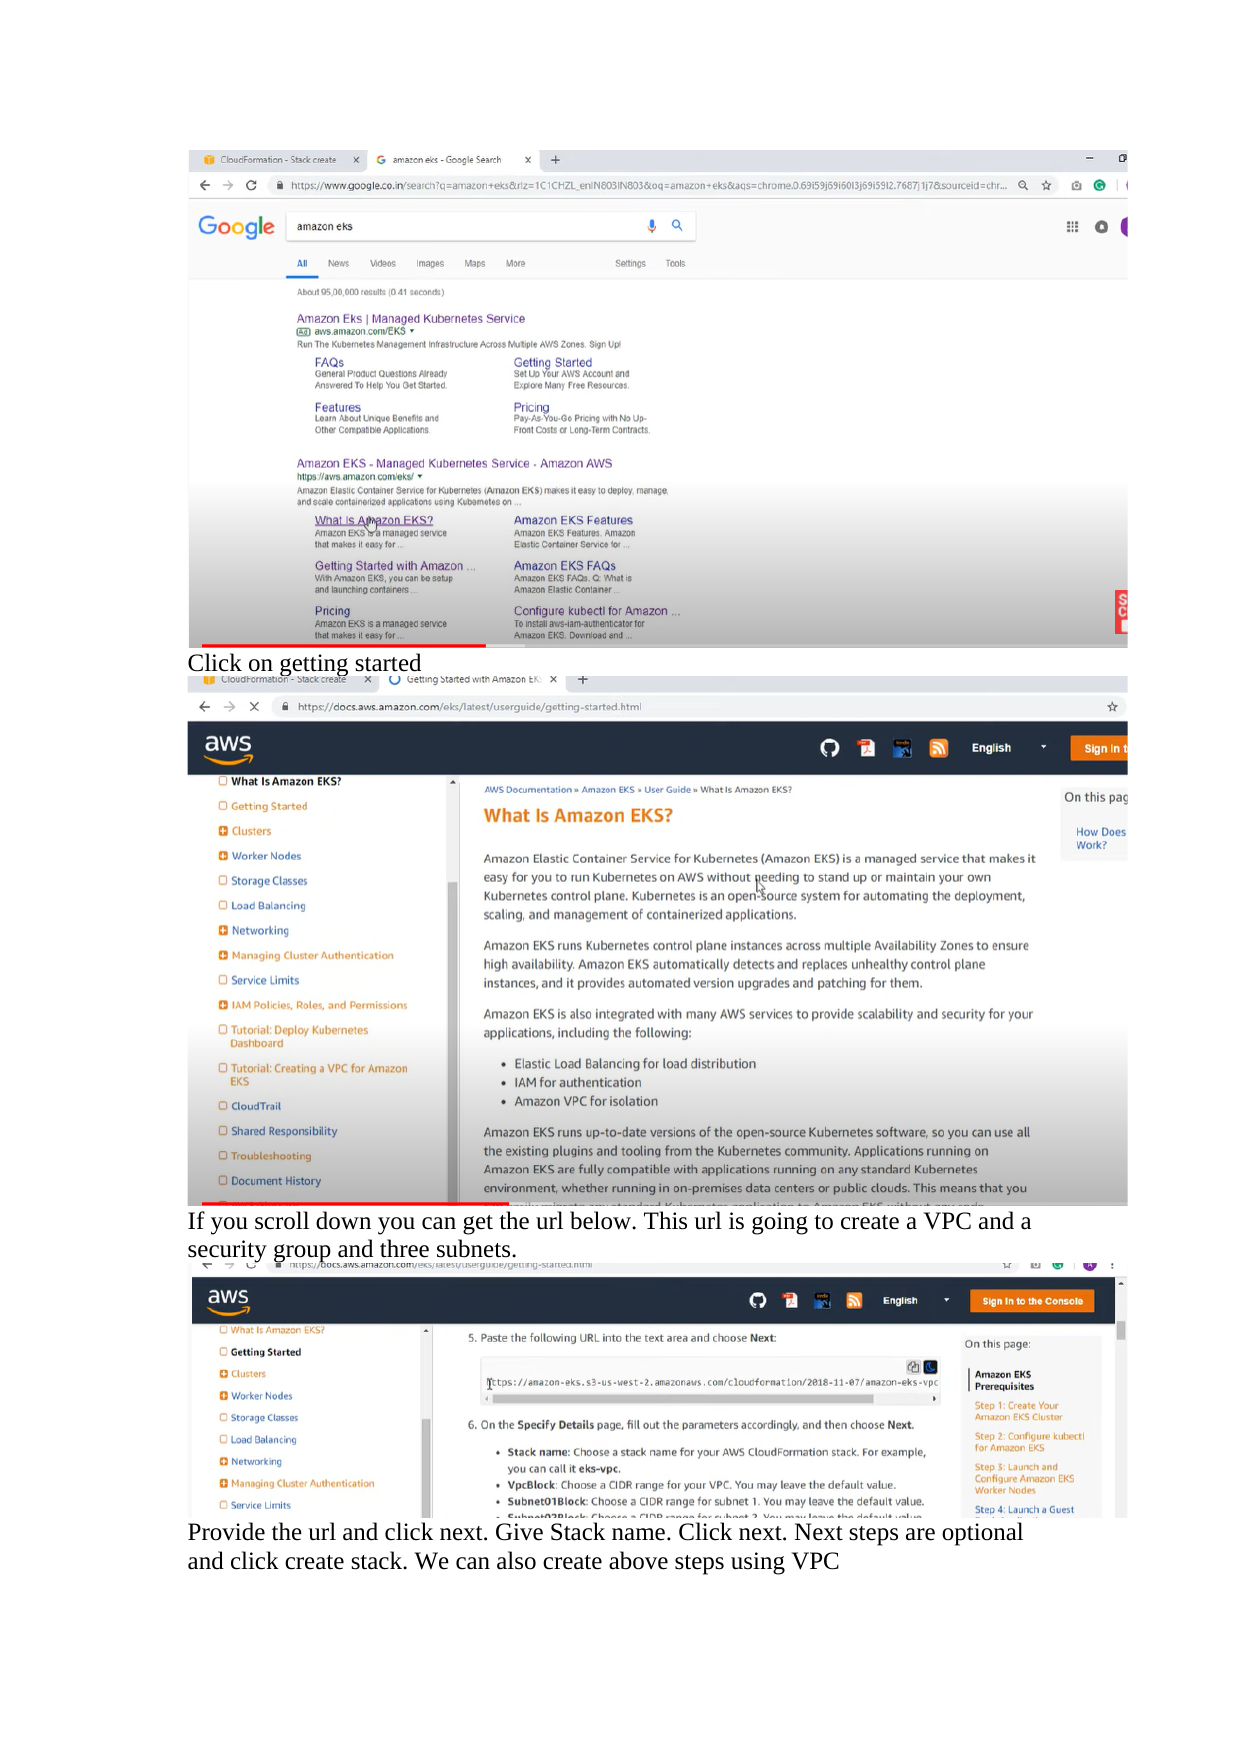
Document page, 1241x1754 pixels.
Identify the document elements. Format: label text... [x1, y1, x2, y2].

picture [187, 676, 1128, 1206]
text If you scroll down you can get the url below. This url is going to create a VPC and a security group and three subnets. [187, 1206, 1053, 1263]
picture [187, 1263, 1128, 1518]
picture [187, 150, 1128, 648]
text Click on getting started [187, 648, 1053, 676]
text Provide the url and click next. Give Stack name. Click next. Next steps are optional and click create stack. We can also create above steps using VPC [187, 1518, 1053, 1575]
